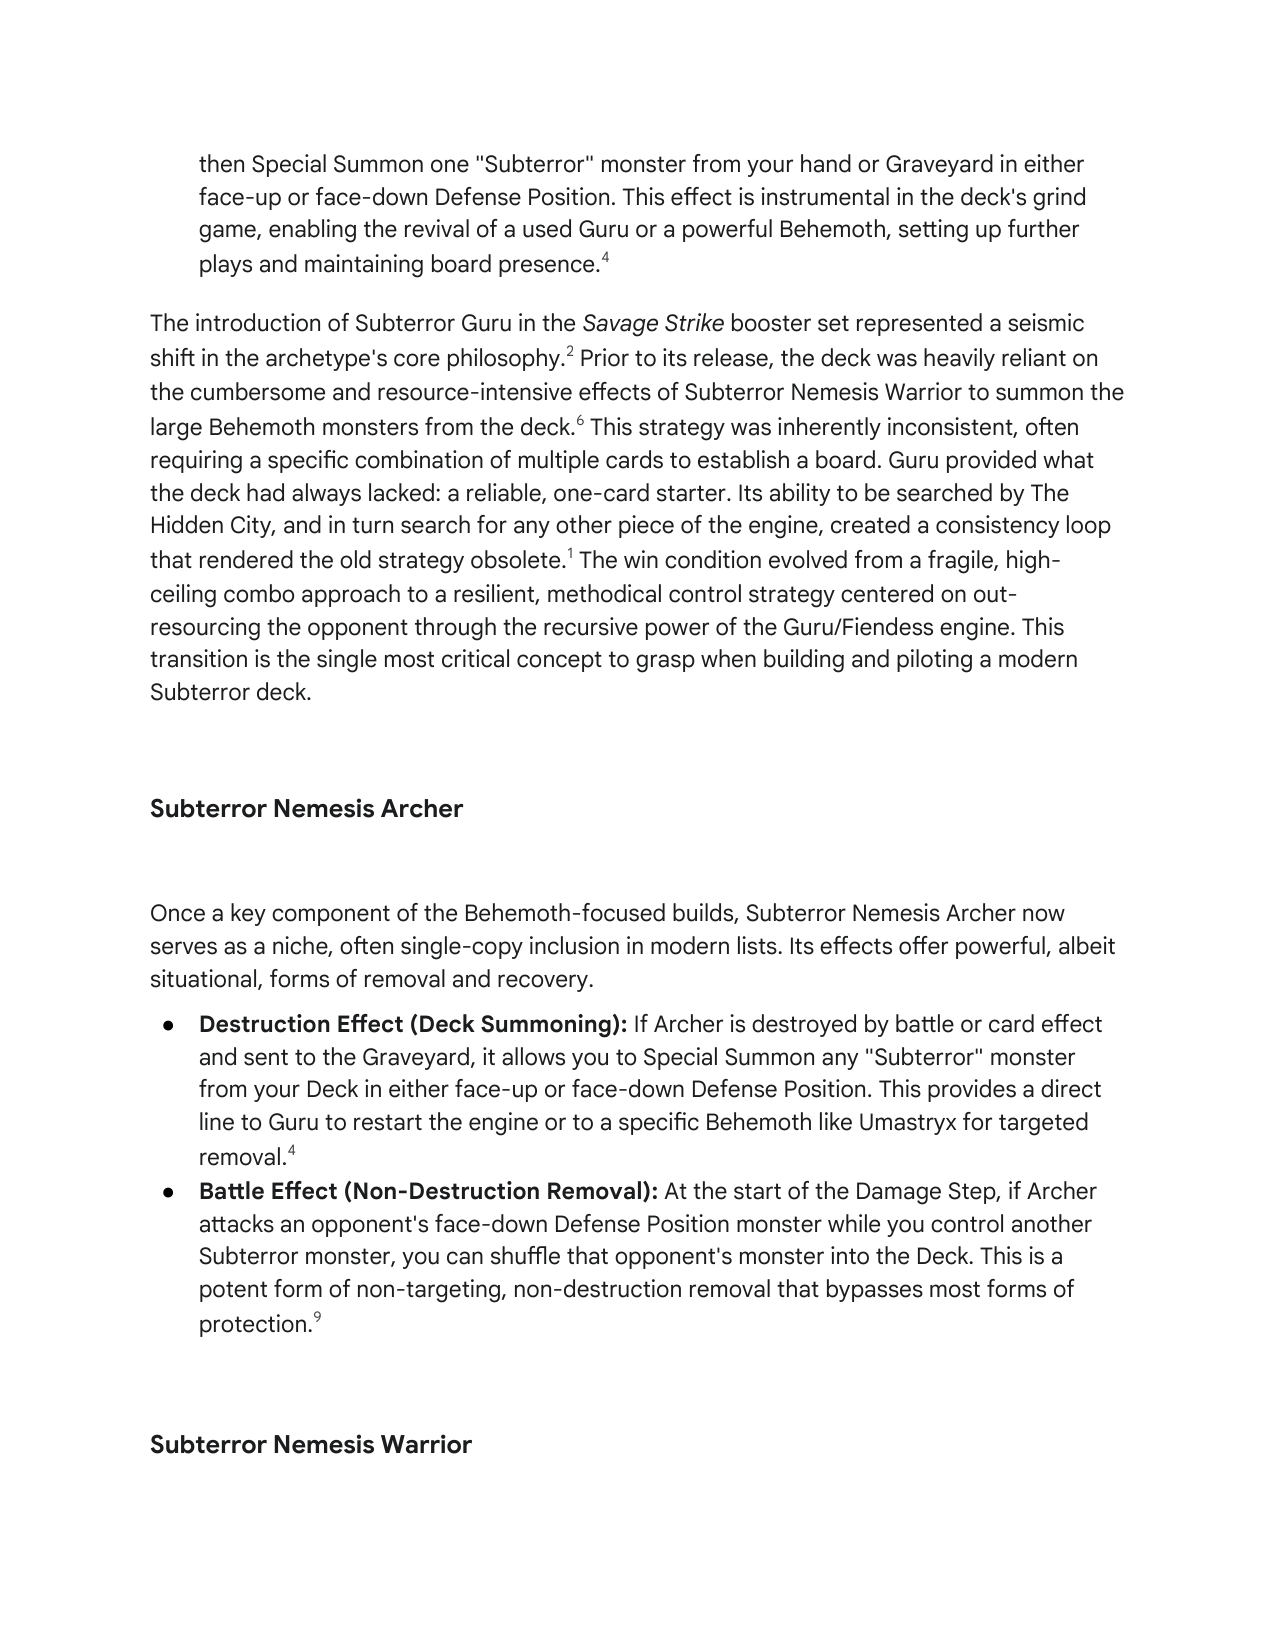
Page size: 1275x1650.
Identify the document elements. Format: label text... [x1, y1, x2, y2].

text The introduction of Subterror Guru in the Savage Strike booster set represented a seismic shift in the archetype's core philosophy.2 Prior to its release, the deck was heavily reliant on the cumbersome and resource-intensive effects of Subterror Nemesis Warrior to summon the large Behemoth monsters from the deck.6 This strategy was inherently inconsistent, often requiring a specific combination of multiple cards to establish a board. Guru provided what the deck had always lacked: a reliable, one-card starter. Its ability to be searched by The Hidden City, and in turn search for any other piece of the engine, created a consistency loop that rendered the old strategy obsolete.1 The win condition evolved from a fragile, high-ceiling combo approach to a resilient, methodical control strategy centered on out-resourcing the opponent through the recursive power of the Guru/Fiendess engine. This transition is the single most critical concept to grasp when building and piloting a modern Subterror deck. [150, 309, 1125, 707]
subtitle Subterror Nemesis Warrior [150, 1430, 1125, 1461]
text Once a key component of the Behemoth-focused builds, Subterror Nemesis Archer now serves as a niche, often single-copy inclusion in modern lists. Its effects offer powerful, albeit situational, forms of removal and recovery. [150, 899, 1125, 994]
subtitle Subterror Nemesis Archer [150, 793, 1125, 825]
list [161, 150, 1125, 280]
list Destruction Effect (Deck Summoning): If Archer is destroyed by battle or card effect and sent to the Graveyard, it allows you to Special Summon any "Subterror" monster from your Deck in either face-up or face-down Defense Position. This provides a direct line to Guru to restart the engine or to a specific Behemoth like Umastryx for targeted removal.4 [161, 1010, 1125, 1173]
list Battle Effect (Non-Destruction Removal): At the start of the Damage Step, if Archer attacks an opponent's face-down Defense Position monster while you control another Subterror monster, you can shuffle that opponent's monster into the Deck. This is a potent form of non-targeting, non-destruction removal that bypasses most forms of protection.9 [161, 1177, 1125, 1340]
